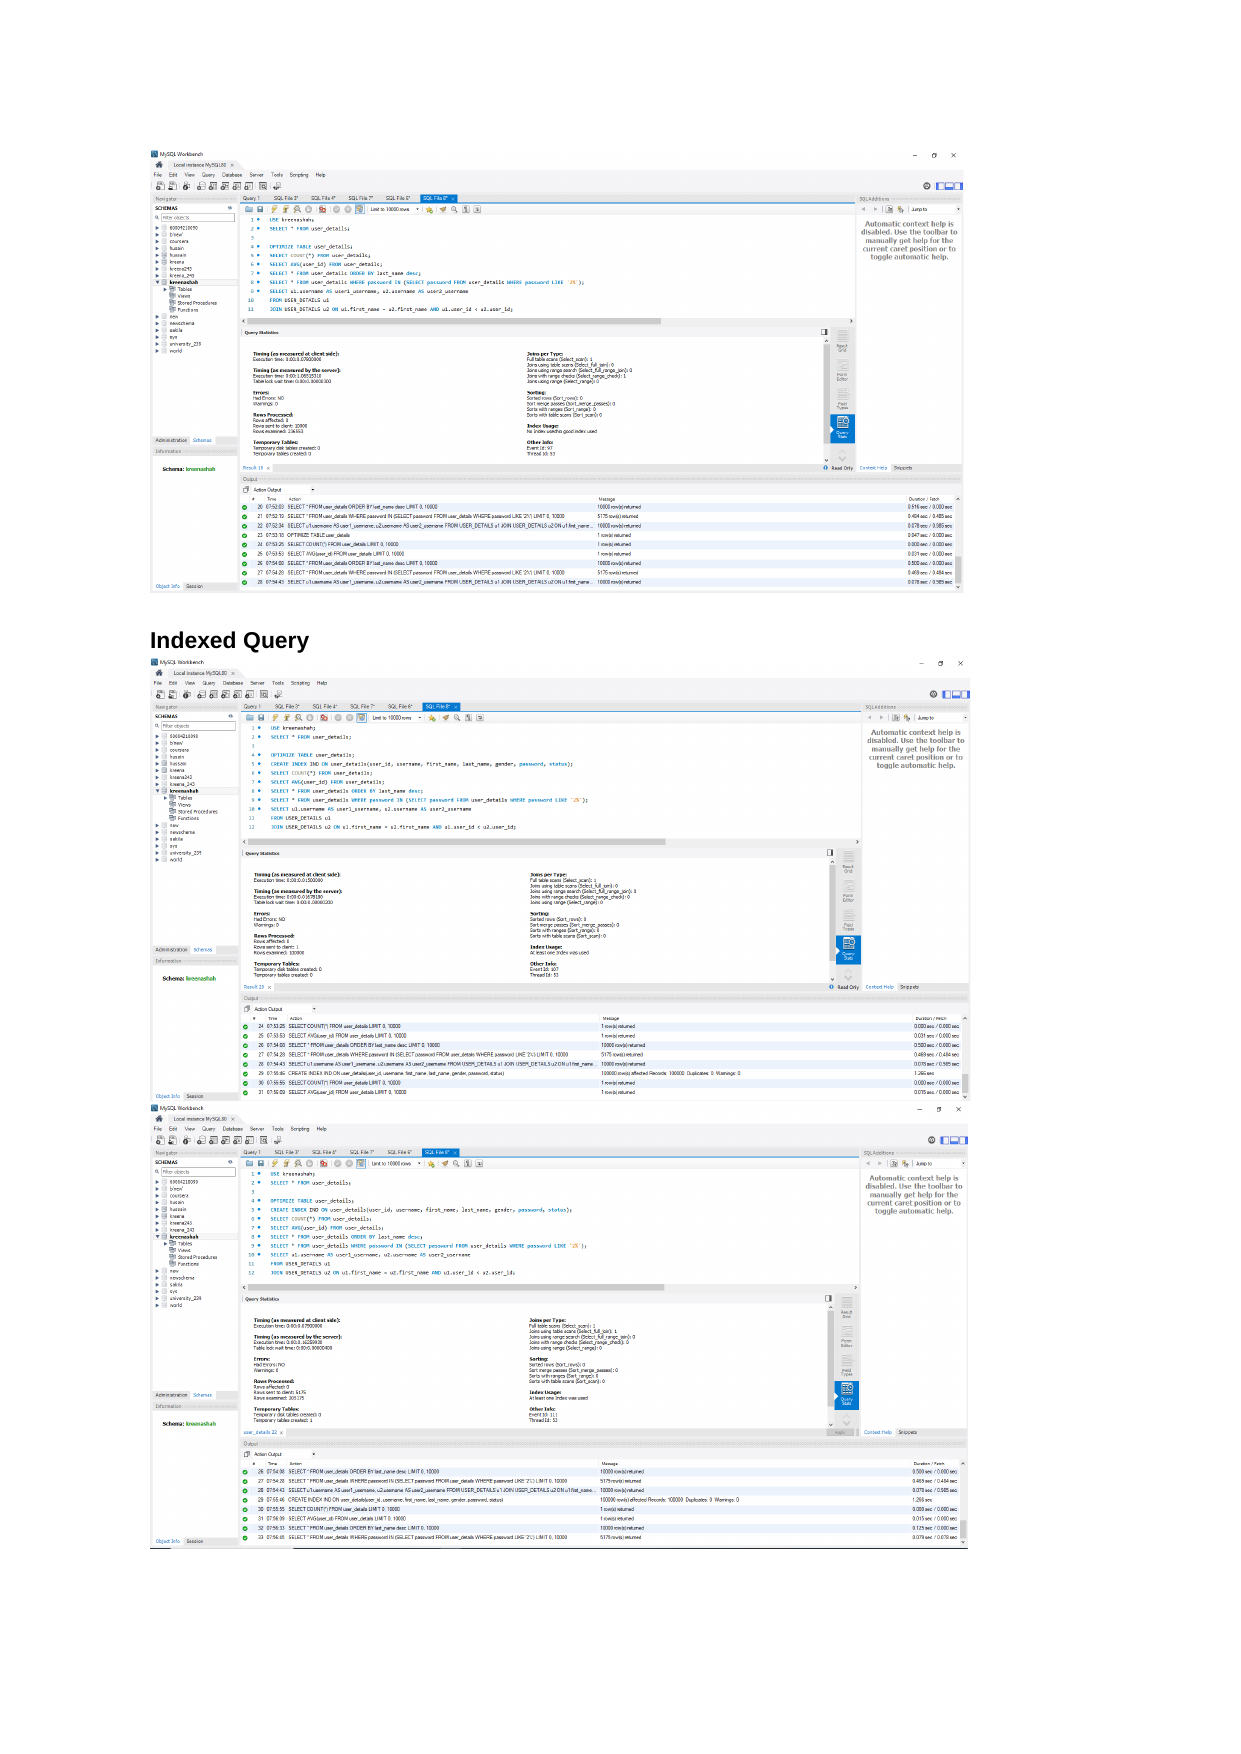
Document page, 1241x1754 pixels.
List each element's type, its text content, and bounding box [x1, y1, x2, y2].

picture [150, 657, 971, 1101]
picture [150, 1104, 968, 1549]
picture [150, 150, 964, 593]
text Indexed Query [150, 627, 1090, 653]
